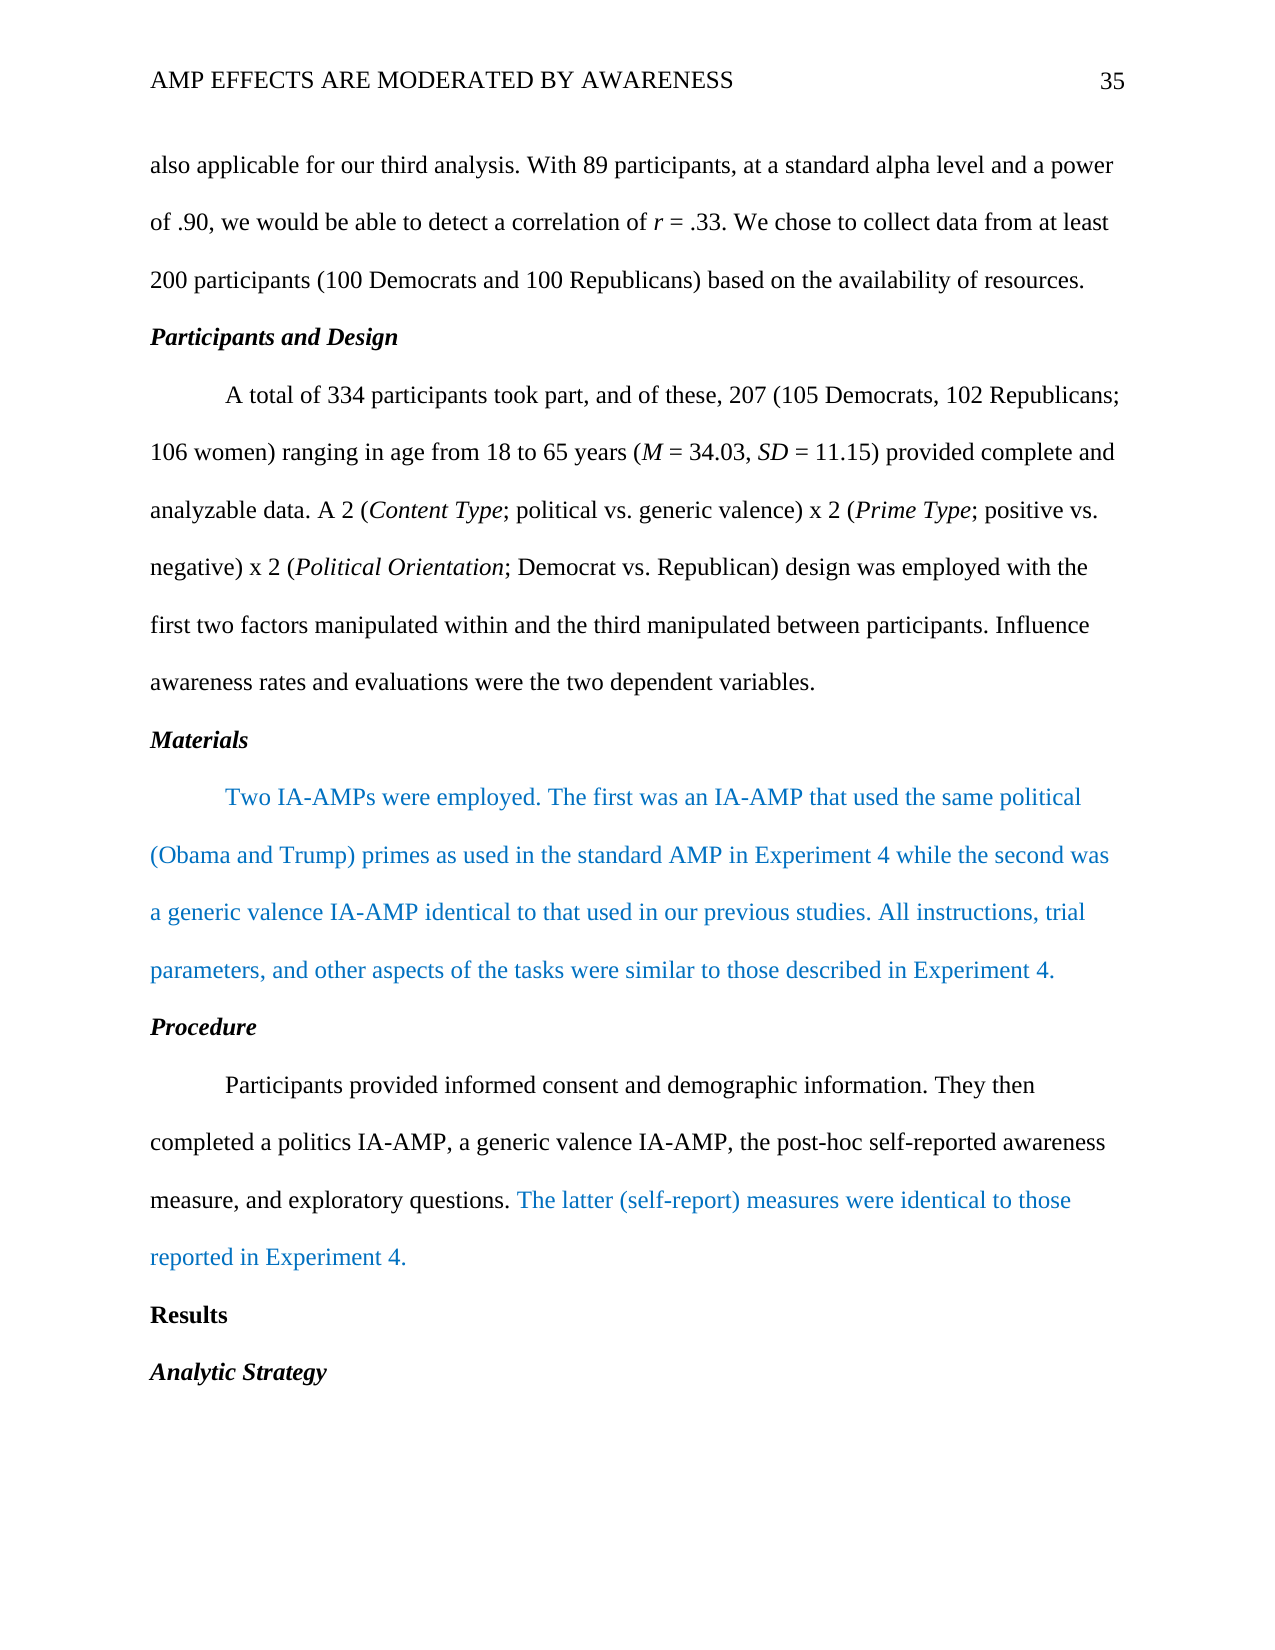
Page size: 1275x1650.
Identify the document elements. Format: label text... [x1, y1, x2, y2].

subtitle Analytic Strategy [150, 1357, 1125, 1386]
subtitle Participants and Design [150, 322, 1125, 351]
subtitle Results [150, 1300, 1125, 1329]
subtitle Procedure [150, 1012, 1125, 1041]
text Participants provided informed consent and demographic information. They then completed a politics IA-AMP, a generic valence IA-AMP, the post-hoc self-reported awareness measure, and exploratory questions. The latter (self-report) measures were identical to those reported in Experiment 4. [150, 1070, 1125, 1271]
text Two IA-AMPs were employed. The first was an IA-AMP that used the same political (Obama and Trump) primes as used in the standard AMP in Experiment 4 while the second was a generic valence IA-AMP identical to that used in our previous studies. All instructions, trial parameters, and other aspects of the tasks were similar to those described in Experiment 4. [150, 782, 1125, 984]
text A total of 334 participants took part, and of these, 207 (105 Democrats, 102 Republicans; 106 women) ranging in age from 18 to 65 years (M = 34.03, SD = 11.15) provided complete and analyzable data. A 2 (Content Type; political vs. generic valence) x 2 (Prime Type; positive vs. negative) x 2 (Political Orientation; Democrat vs. Republican) design was employed with the first two factors manipulated within and the third manipulated between participants. Influence awareness rates and evaluations were the two dependent variables. [150, 380, 1125, 696]
subtitle Materials [150, 725, 1125, 754]
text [150, 150, 1125, 294]
